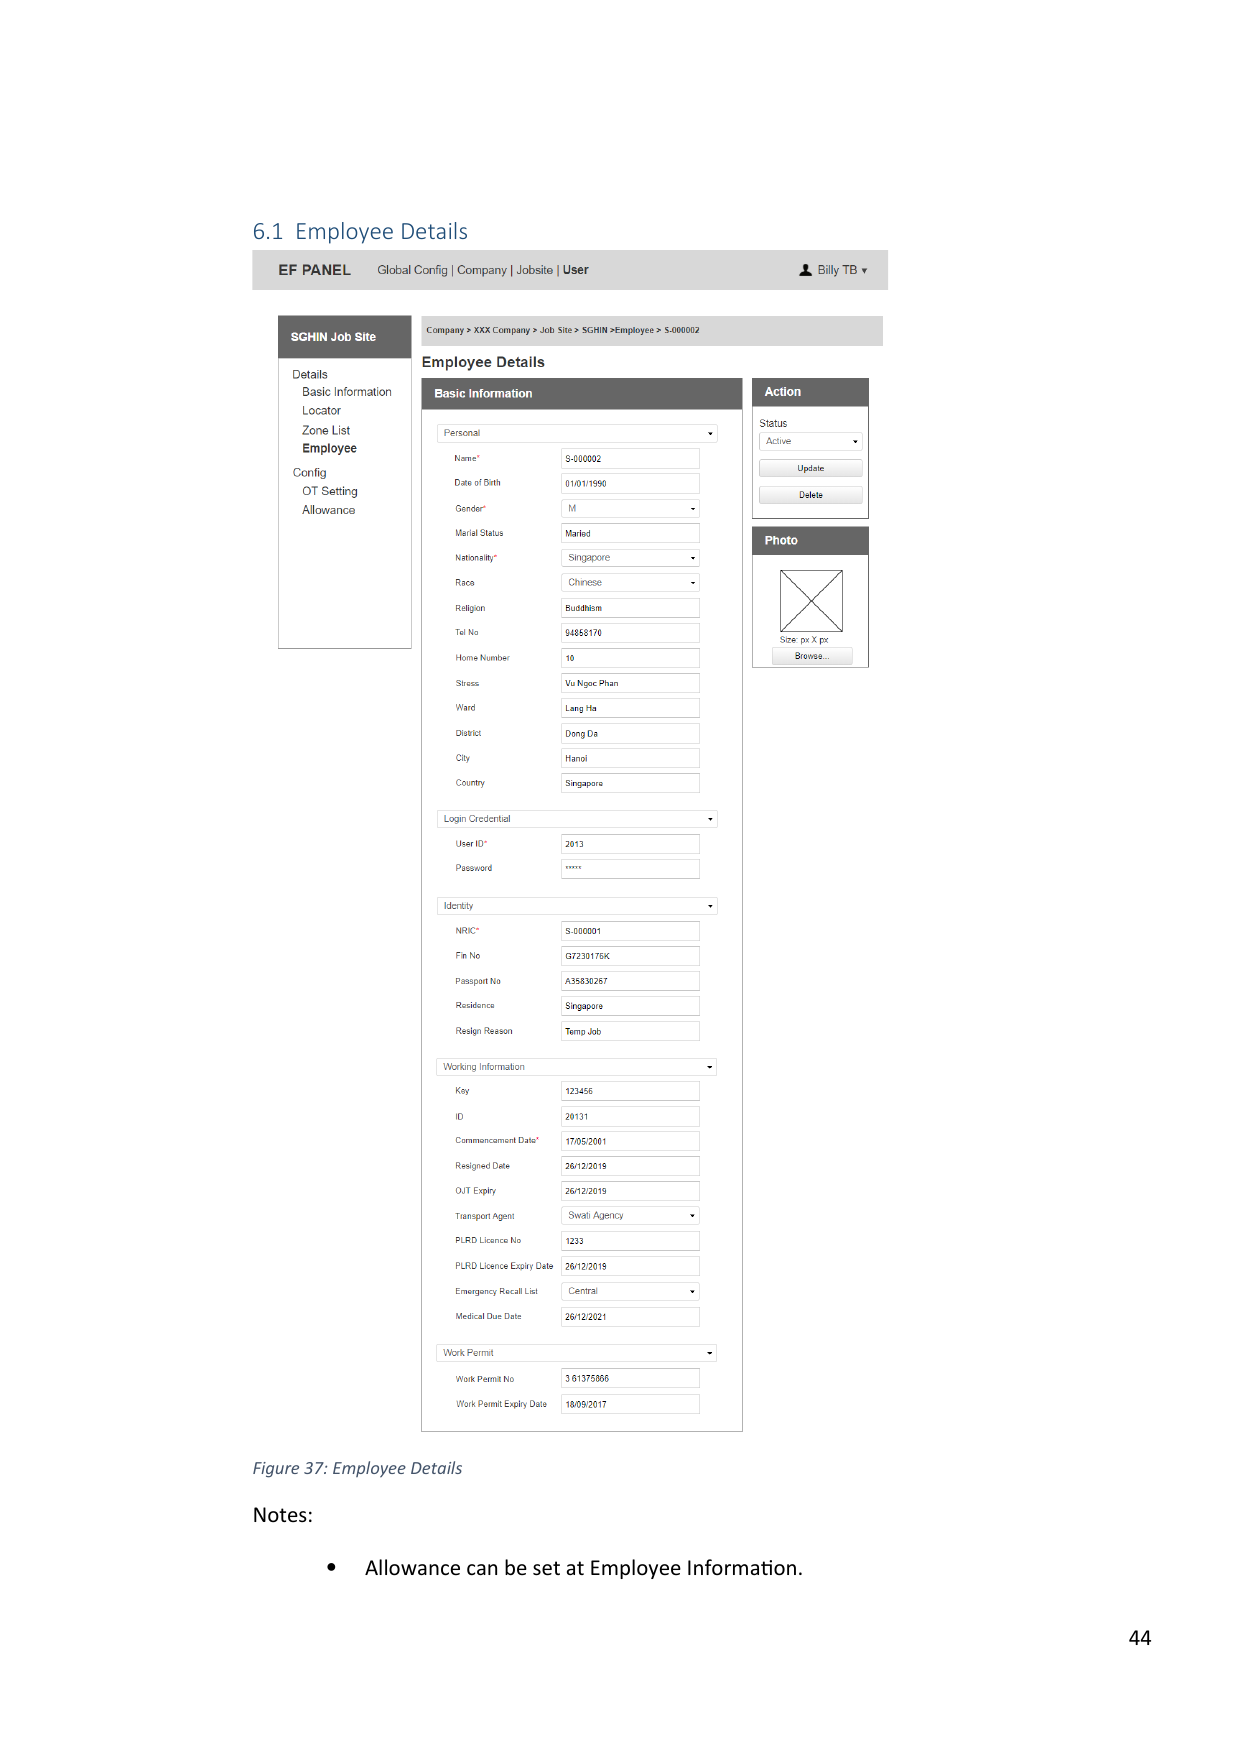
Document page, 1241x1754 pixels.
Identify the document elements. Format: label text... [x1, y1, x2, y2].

text Figure 37: Employee Details [252, 1456, 1152, 1479]
subtitle 6.1 Employee Details [252, 215, 1152, 246]
list Allowance can be set at Employee Information. [327, 1553, 1152, 1581]
text Notes: [252, 1500, 1152, 1528]
picture [252, 250, 889, 1432]
